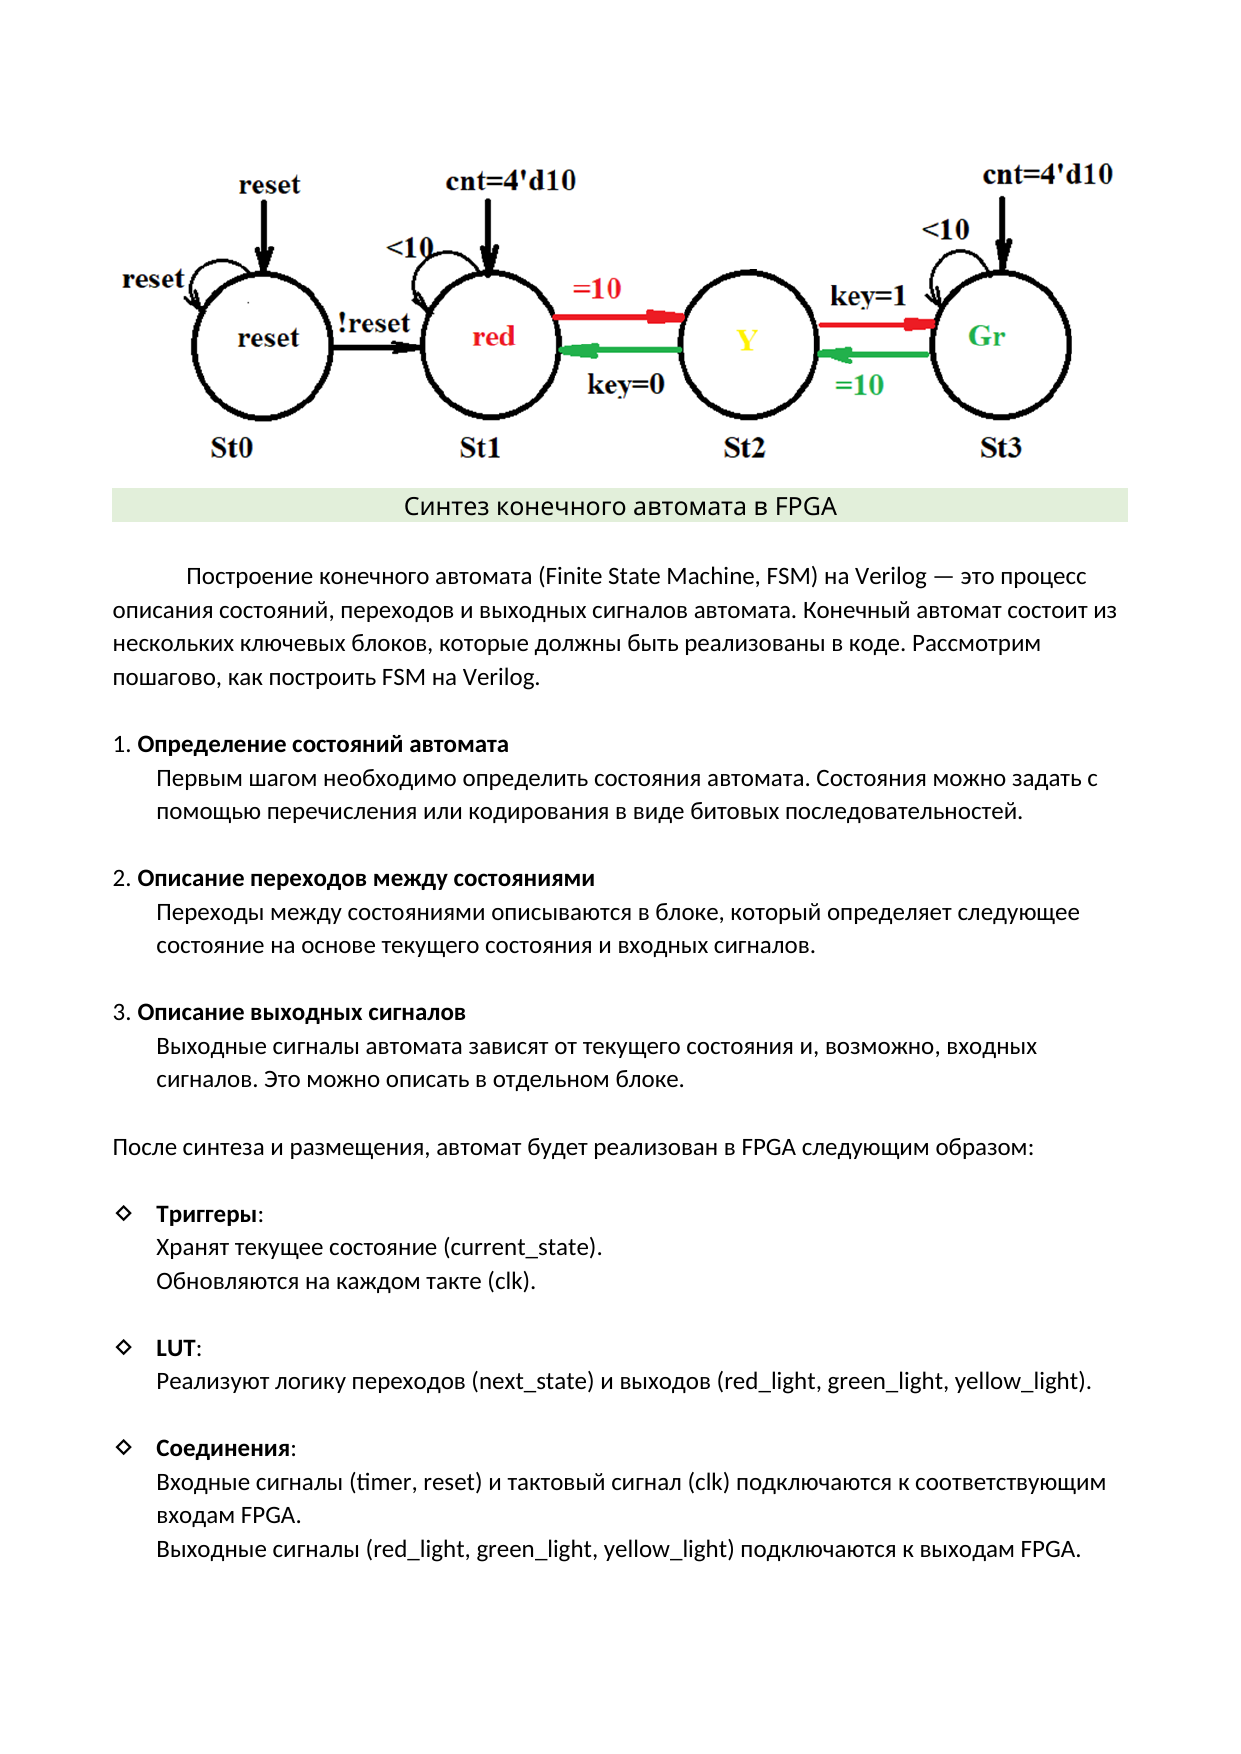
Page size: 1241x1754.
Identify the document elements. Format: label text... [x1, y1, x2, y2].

list Описание переходов между состояниями [112, 862, 1128, 893]
text После синтеза и размещения, автомат будет реализован в FPGA следующим образом: [112, 1131, 1128, 1161]
list Переходы между состояниями описываются в блоке, который определяет следующее состояние на основе текущего состояния и входных сигналов. [156, 896, 1128, 960]
list Описание выходных сигналов [112, 997, 1128, 1027]
list LUT: [112, 1332, 1128, 1362]
list Соединения: [112, 1433, 1128, 1463]
list Триггеры: [112, 1198, 1128, 1228]
picture [112, 150, 1127, 481]
list Первым шагом необходимо определить состояния автомата. Состояния можно задать с помощью перечисления или кодирования в виде битовых последовательностей. [156, 762, 1128, 826]
list Выходные сигналы (red_light, green_light, yellow_light) подключаются к выходам FPGA. [156, 1533, 1128, 1564]
list Реализуют логику переходов (next_state) и выходов (red_light, green_light, yellow_light). [156, 1366, 1128, 1396]
list Хранят текущее состояние (current_state). [156, 1231, 1128, 1262]
text Построение конечного автомата (Finite State Machine, FSM) на Verilog — это процесс описания состояний, переходов и выходных сигналов автомата. Конечный автомат состоит из нескольких ключевых блоков, которые должны быть реализованы в коде. Рассмотрим пошагово, как построить FSM на Verilog. [112, 561, 1128, 692]
list Определение состояний автомата [112, 728, 1128, 759]
list Синтез конечного автомата в FPGA [112, 488, 1128, 522]
list Обновляются на каждом такте (clk). [156, 1265, 1128, 1295]
list Выходные сигналы автомата зависят от текущего состояния и, возможно, входных сигналов. Это можно описать в отдельном блоке. [156, 1030, 1128, 1094]
list Входные сигналы (timer, reset) и тактовый сигнал (clk) подключаются к соответствующим входам FPGA. [156, 1466, 1128, 1530]
